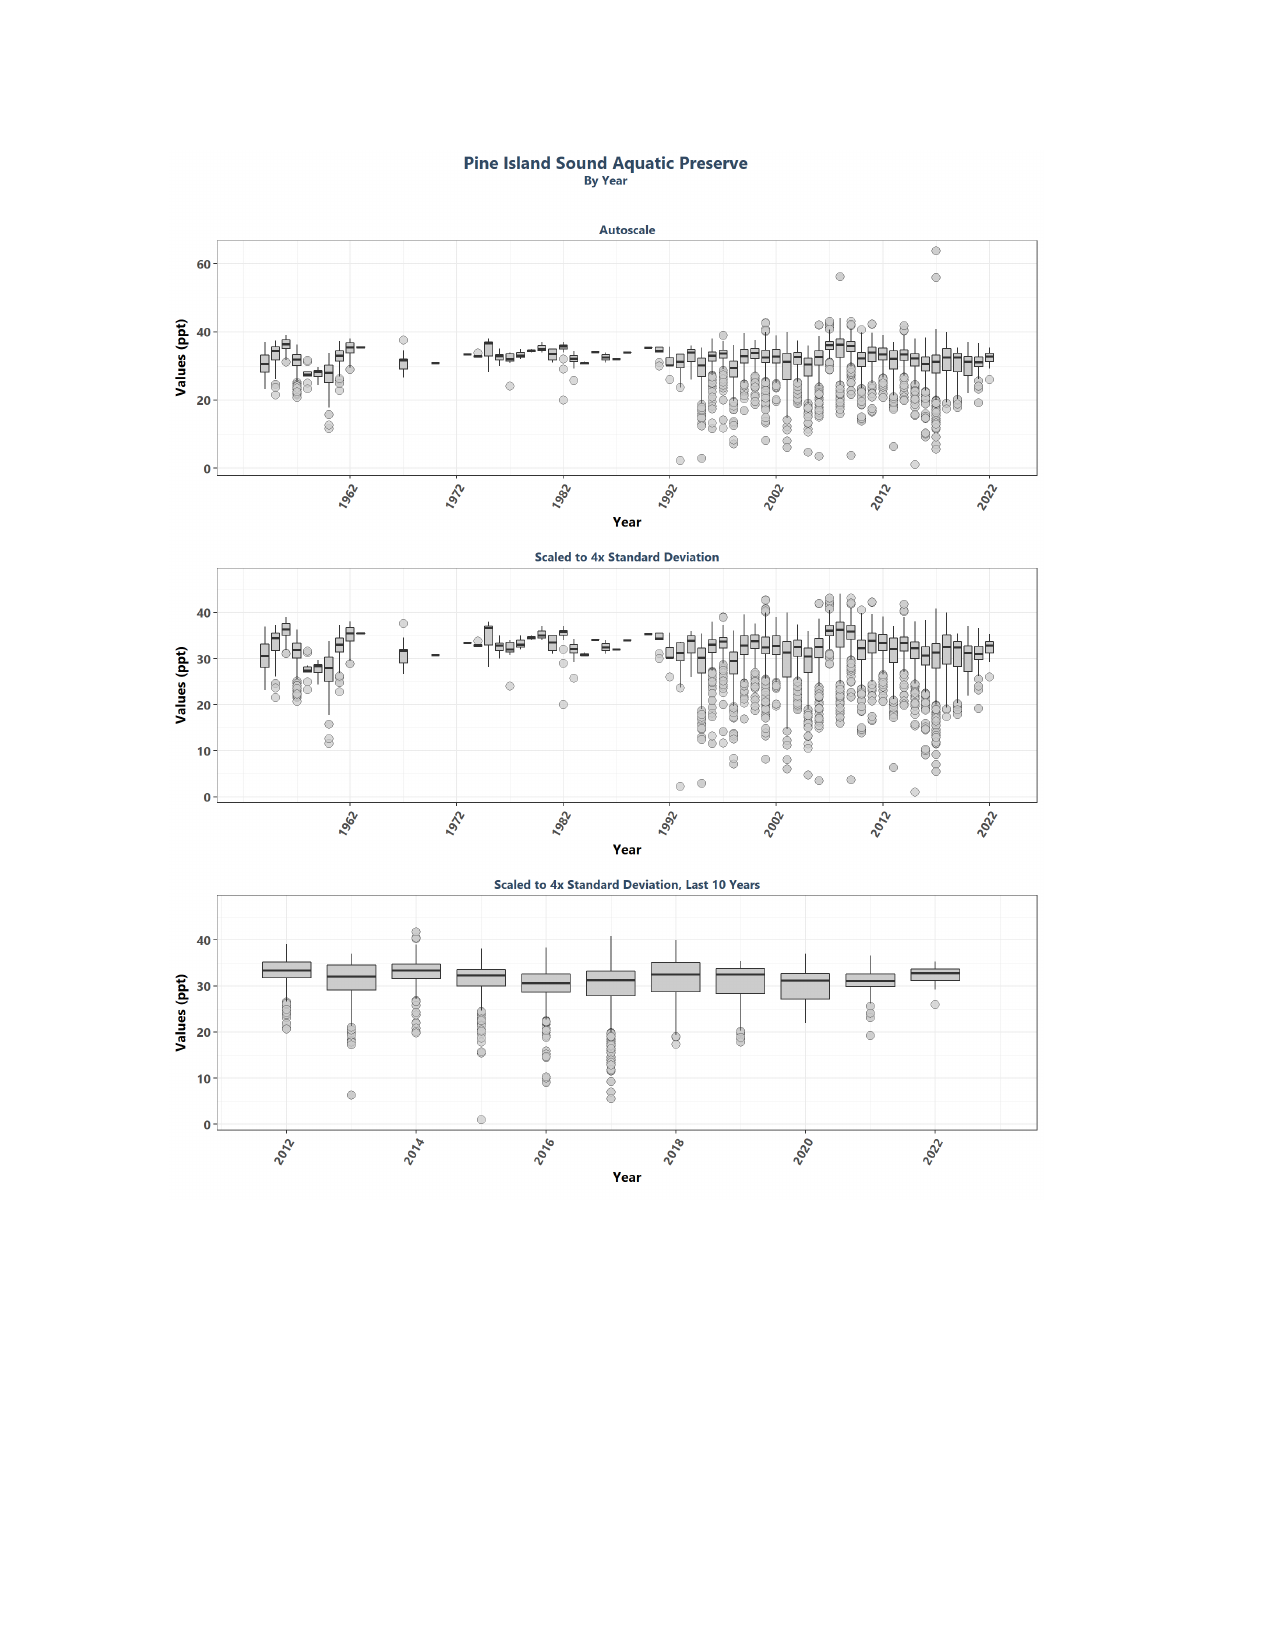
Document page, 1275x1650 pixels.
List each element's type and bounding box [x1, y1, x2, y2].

picture [168, 150, 1044, 1200]
